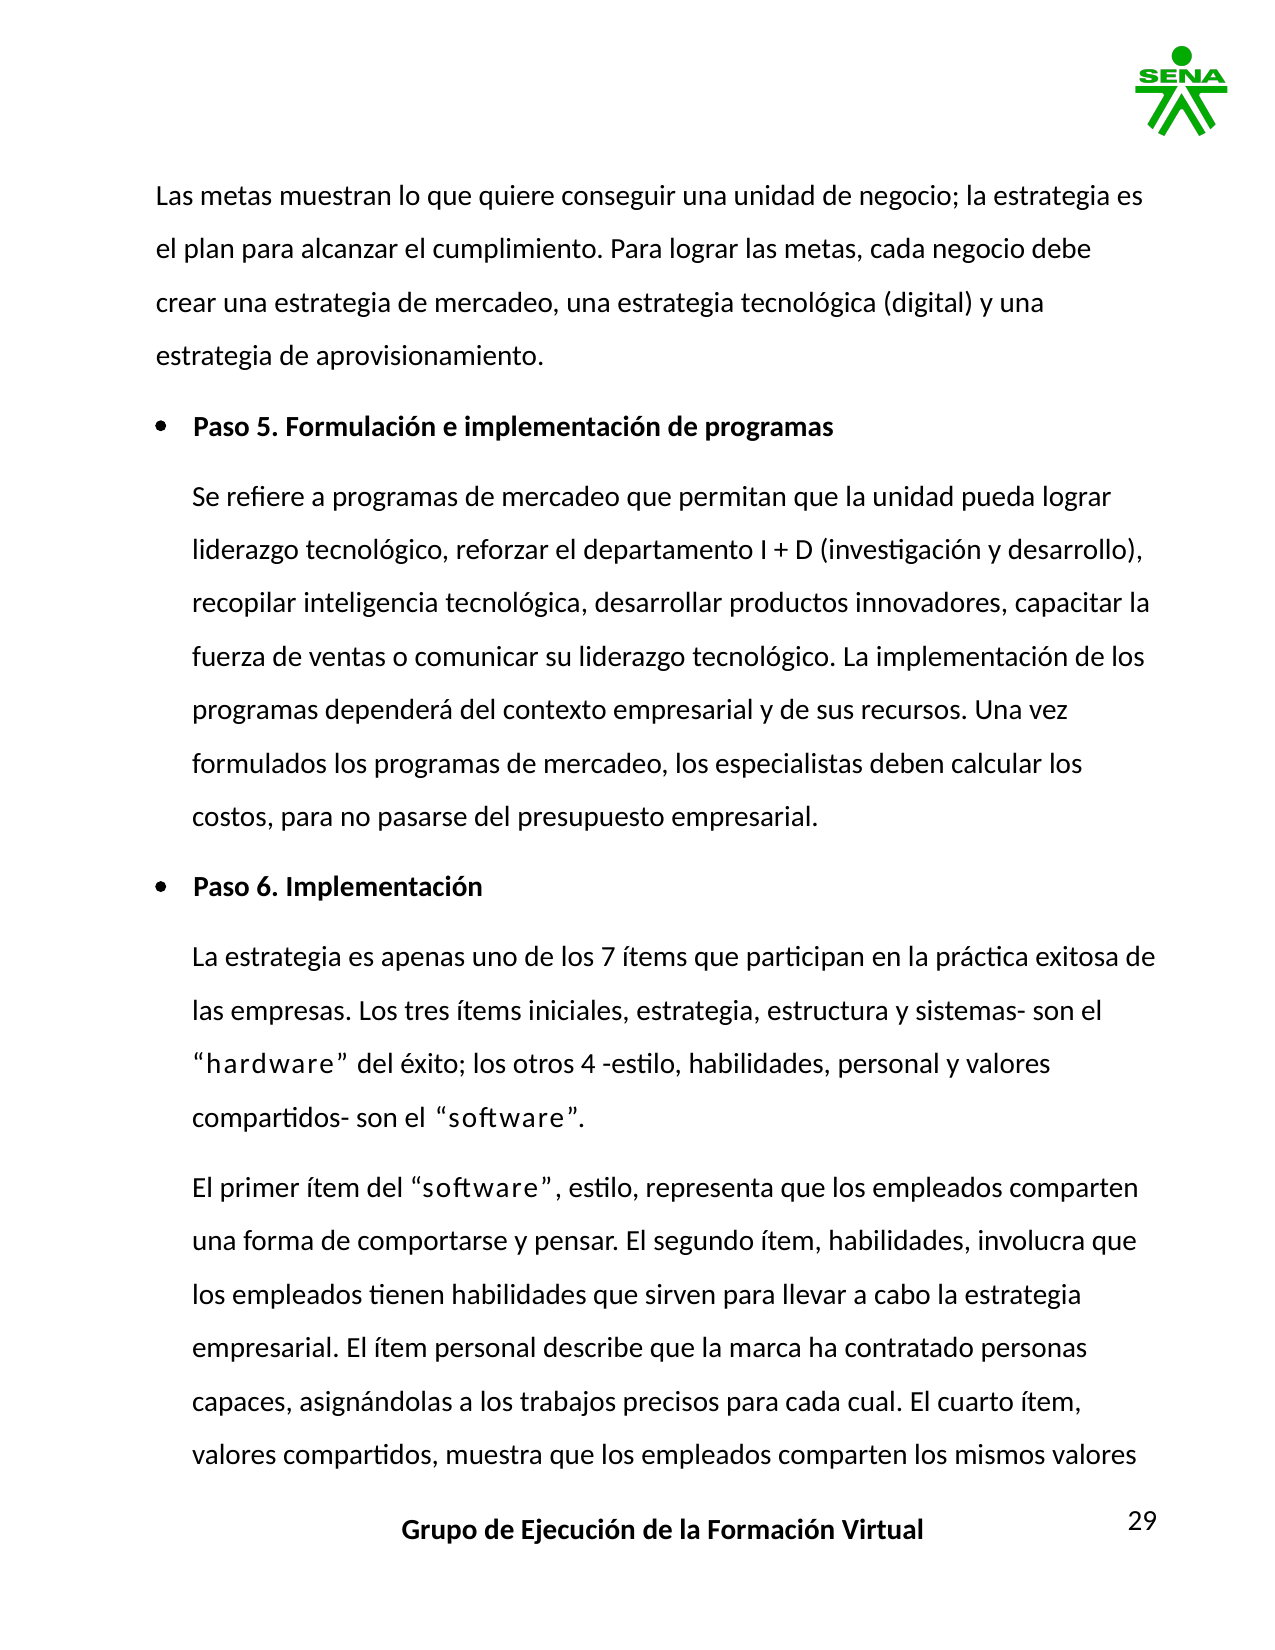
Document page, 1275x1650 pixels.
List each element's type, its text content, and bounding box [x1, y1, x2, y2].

list Paso 5. Formulación e implementación de programas [156, 408, 1157, 443]
text Se refiere a programas de mercadeo que permitan que la unidad pueda lograr liderazgo tecnológico, reforzar el departamento I + D (investigación y desarrollo), recopilar inteligencia tecnológica, desarrollar productos innovadores, capacitar la fuerza de ventas o comunicar su liderazgo tecnológico. La implementación de los programas dependerá del contexto empresarial y de sus recursos. Una vez formulados los programas de mercadeo, los especialistas deben calcular los costos, para no pasarse del presupuesto empresarial. [192, 478, 1157, 834]
text Las metas muestran lo que quiere conseguir una unidad de negocio; la estrategia es el plan para alcanzar el cumplimiento. Para lograr las metas, cada negocio debe crear una estrategia de mercadeo, una estrategia tecnológica (digital) y una estrategia de aprovisionamiento. [156, 177, 1157, 373]
picture [1135, 46, 1228, 136]
text La estrategia es apenas uno de los 7 ítems que participan en la práctica exitosa de las empresas. Los tres ítems iniciales, estrategia, estructura y sistemas- son el “hardware” del éxito; los otros 4 -estilo, habilidades, personal y valores compartidos- son el “software”. [192, 938, 1157, 1134]
list Paso 6. Implementación [156, 868, 1157, 904]
